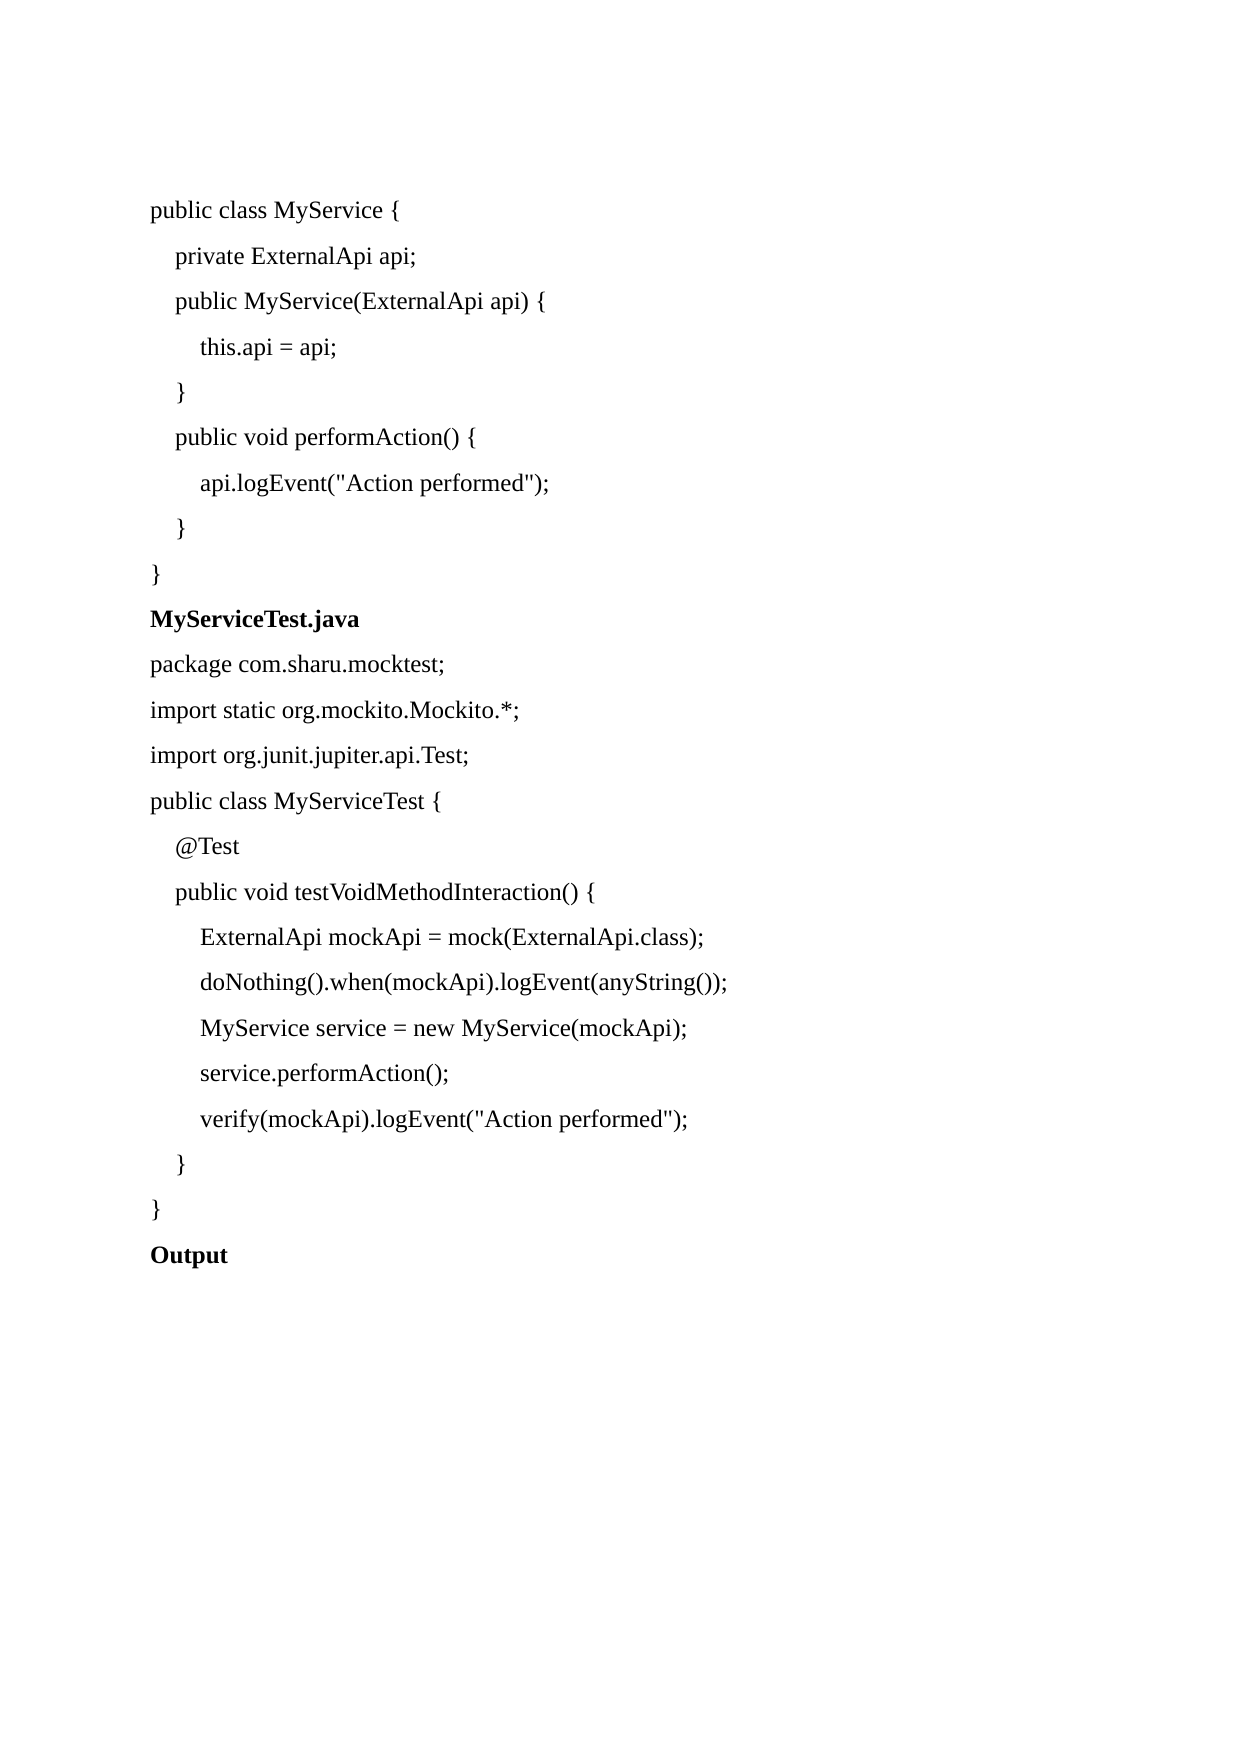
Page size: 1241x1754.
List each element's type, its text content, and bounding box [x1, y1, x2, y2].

text public void testVoidMethodInteraction() { [150, 877, 1090, 905]
text public MyService(ExternalApi api) { [150, 286, 1090, 315]
text } [150, 377, 1090, 406]
text this.api = api; [150, 332, 1090, 360]
text Output [150, 1240, 1090, 1269]
text verify(mockApi).logEvent("Action performed"); [150, 1104, 1090, 1132]
text service.performAction(); [150, 1058, 1090, 1087]
text doNothing().when(mockApi).logEvent(anyString()); [150, 967, 1090, 996]
text } [150, 559, 1090, 587]
text @Test [150, 831, 1090, 860]
text MyService service = new MyService(mockApi); [150, 1013, 1090, 1042]
text } [150, 1194, 1090, 1223]
text api.logEvent("Action performed"); [150, 468, 1090, 497]
text public class MyServiceTest { [150, 786, 1090, 814]
text MyServiceTest.java [150, 604, 1090, 633]
text } [150, 1149, 1090, 1178]
text import static org.mockito.Mockito.*; [150, 695, 1090, 724]
text private ExternalApi api; [150, 241, 1090, 269]
text ExternalApi mockApi = mock(ExternalApi.class); [150, 922, 1090, 951]
text public void performAction() { [150, 422, 1090, 451]
text } [150, 513, 1090, 542]
text public class MyService { [150, 195, 1090, 224]
text package com.sharu.mocktest; [150, 649, 1090, 678]
text import org.junit.jupiter.api.Test; [150, 740, 1090, 769]
